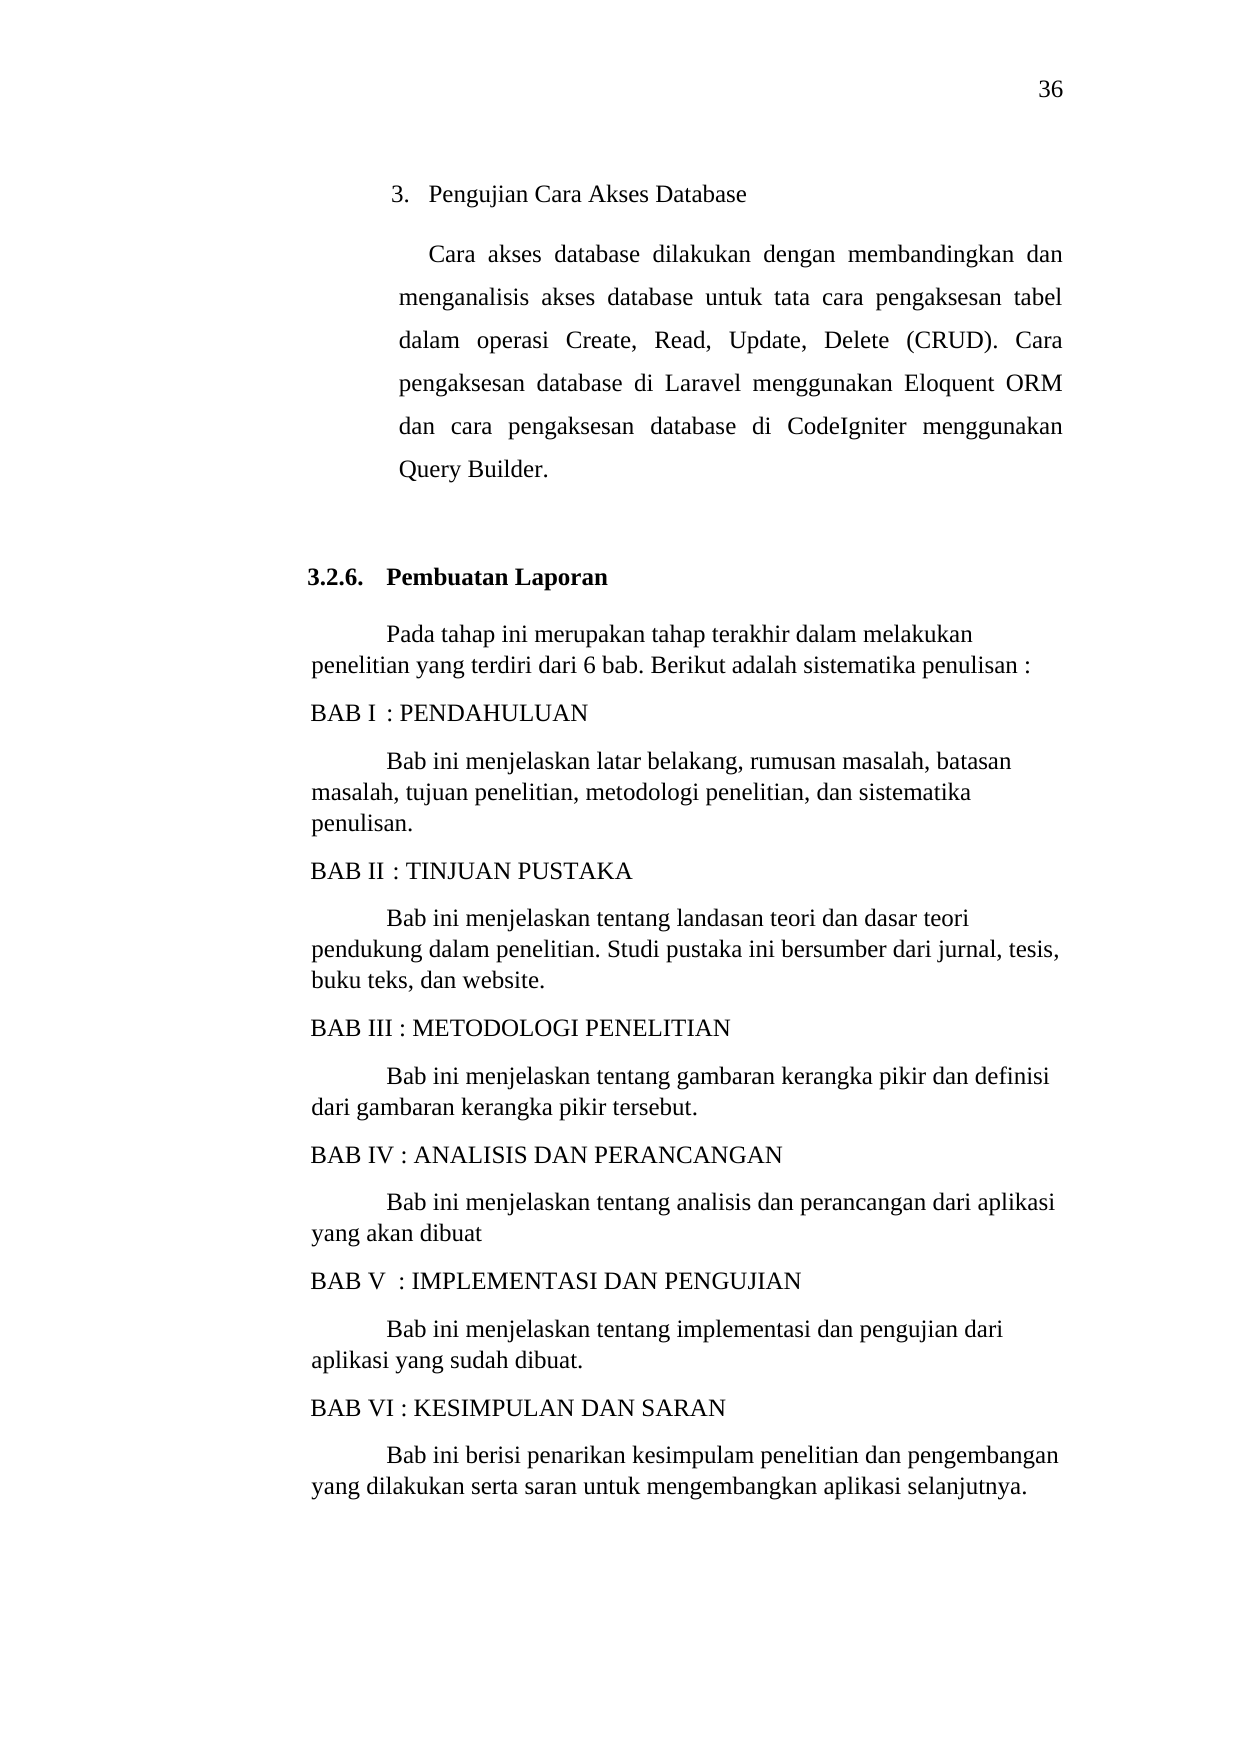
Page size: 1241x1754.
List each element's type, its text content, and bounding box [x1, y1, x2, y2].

text Bab ini menjelaskan latar belakang, rumusan masalah, batasan masalah, tujuan penelitian, metodologi penelitian, dan sistematika penulisan. [311, 746, 1063, 837]
list Pengujian Cara Akses Database [391, 179, 1063, 208]
text BAB I : PENDAHULUAN [310, 698, 1063, 727]
text Bab ini menjelaskan tentang implementasi dan pengujian dari aplikasi yang sudah dibuat. [311, 1314, 1063, 1374]
text BAB IV : ANALISIS DAN PERANCANGAN [310, 1140, 1063, 1168]
text Pada tahap ini merupakan tahap terakhir dalam melakukan penelitian yang terdiri dari 6 bab. Berikut adalah sistematika penulisan : [311, 619, 1063, 679]
text BAB II : TINJUAN PUSTAKA [310, 856, 1063, 884]
text Cara akses database dilakukan dengan membandingkan dan menganalisis akses database untuk tata cara pengaksesan tabel dalam operasi Create, Read, Update, Delete (CRUD). Cara pengaksesan database di Laravel menggunakan Eloquent ORM dan cara pengaksesan database di CodeIgniter menggunakan Query Builder. [399, 239, 1063, 483]
text Bab ini berisi penarikan kesimpulam penelitian dan pengembangan yang dilakukan serta saran untuk mengembangkan aplikasi selanjutnya. [311, 1440, 1063, 1500]
text Bab ini menjelaskan tentang gambaran kerangka pikir dan definisi dari gambaran kerangka pikir tersebut. [311, 1061, 1063, 1121]
text BAB III : METODOLOGI PENELITIAN [310, 1013, 1063, 1042]
text BAB VI : KESIMPULAN DAN SARAN [310, 1393, 1063, 1421]
text Bab ini menjelaskan tentang analisis dan perancangan dari aplikasi yang akan dibuat [311, 1187, 1063, 1247]
text Pembuatan Laporan [307, 562, 1063, 591]
text BAB V : IMPLEMENTASI DAN PENGUJIAN [310, 1266, 1063, 1295]
text Bab ini menjelaskan tentang landasan teori dan dasar teori pendukung dalam penelitian. Studi pustaka ini bersumber dari jurnal, tesis, buku teks, dan website. [311, 903, 1063, 994]
